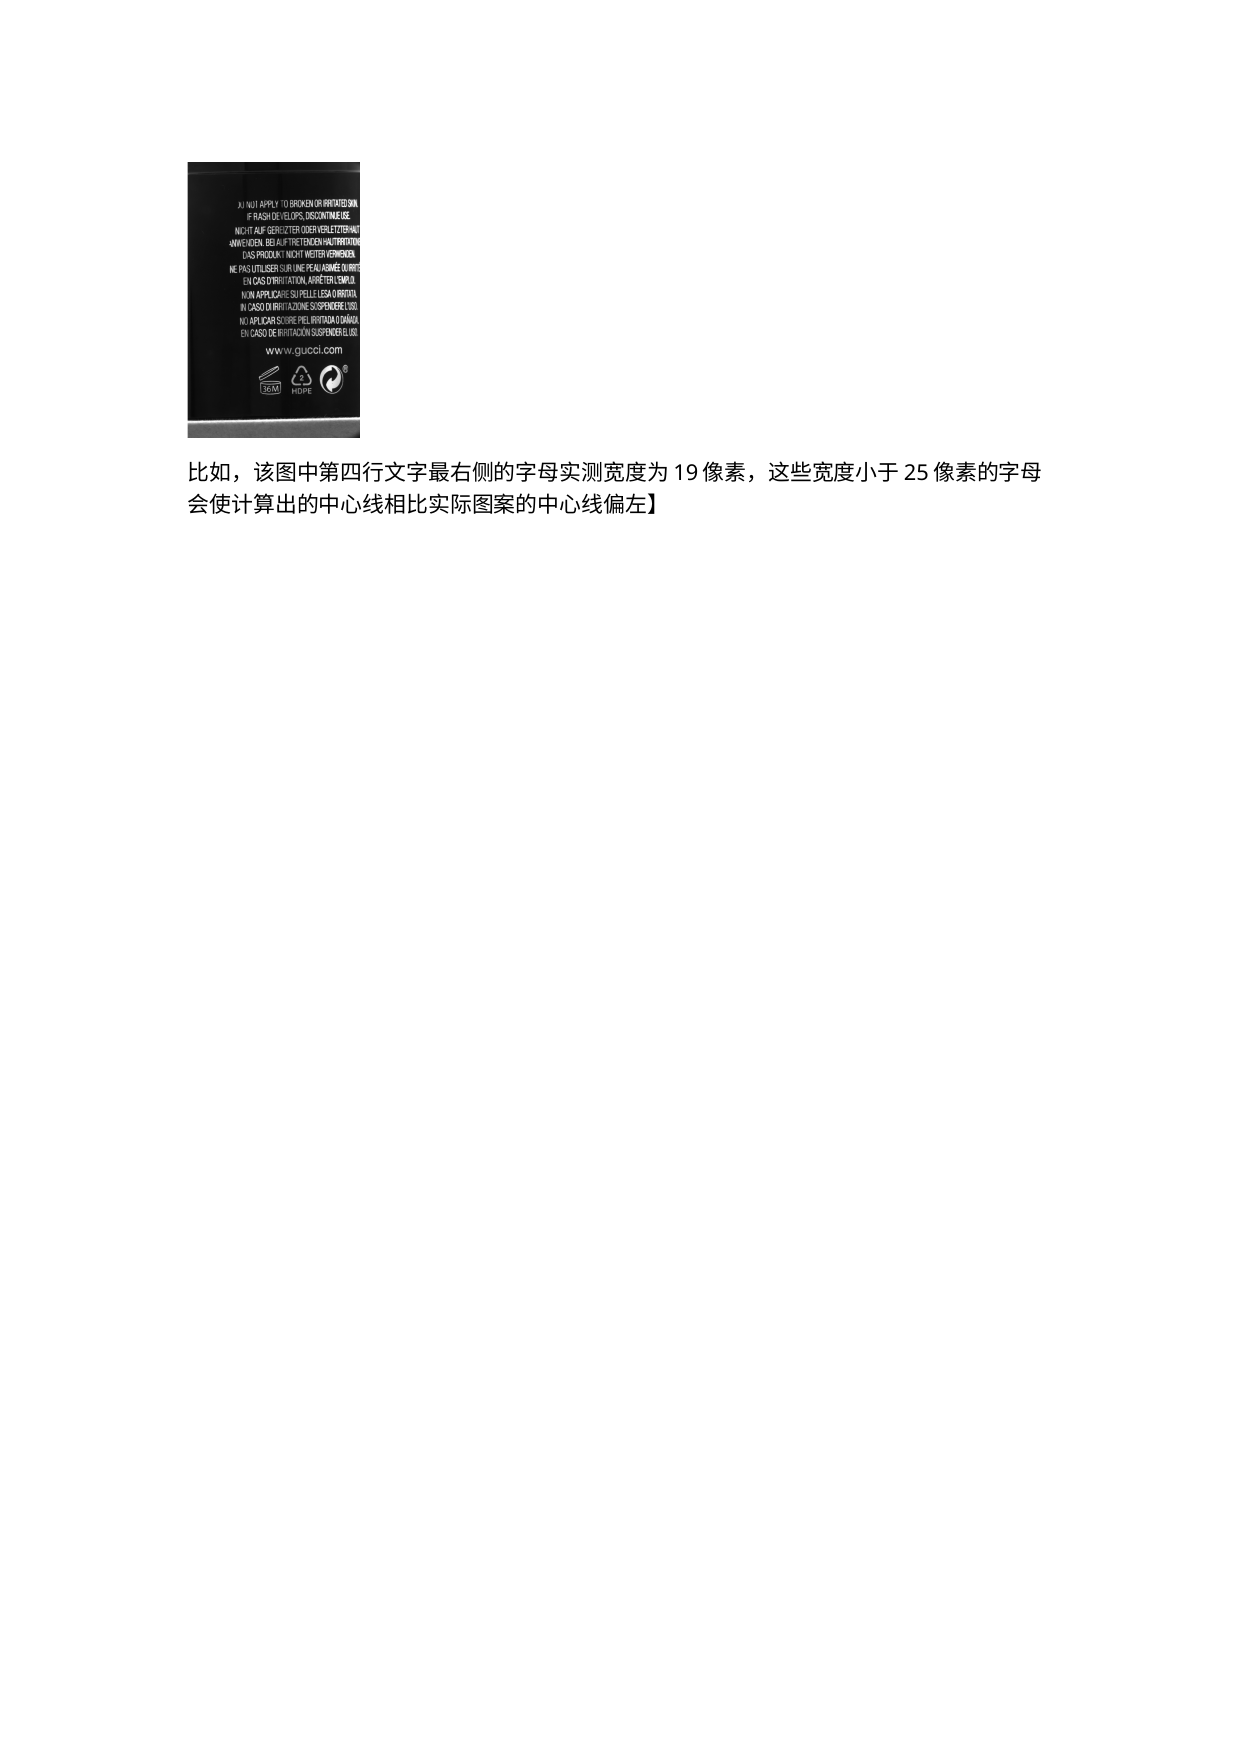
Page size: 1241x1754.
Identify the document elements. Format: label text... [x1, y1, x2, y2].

text 比如，该图中第四行文字最右侧的字母实测宽度为19像素，这些宽度小于25像素的字母会使计算出的中心线相比实际图案的中心线偏左】 [187, 454, 1053, 519]
picture [187, 162, 360, 438]
